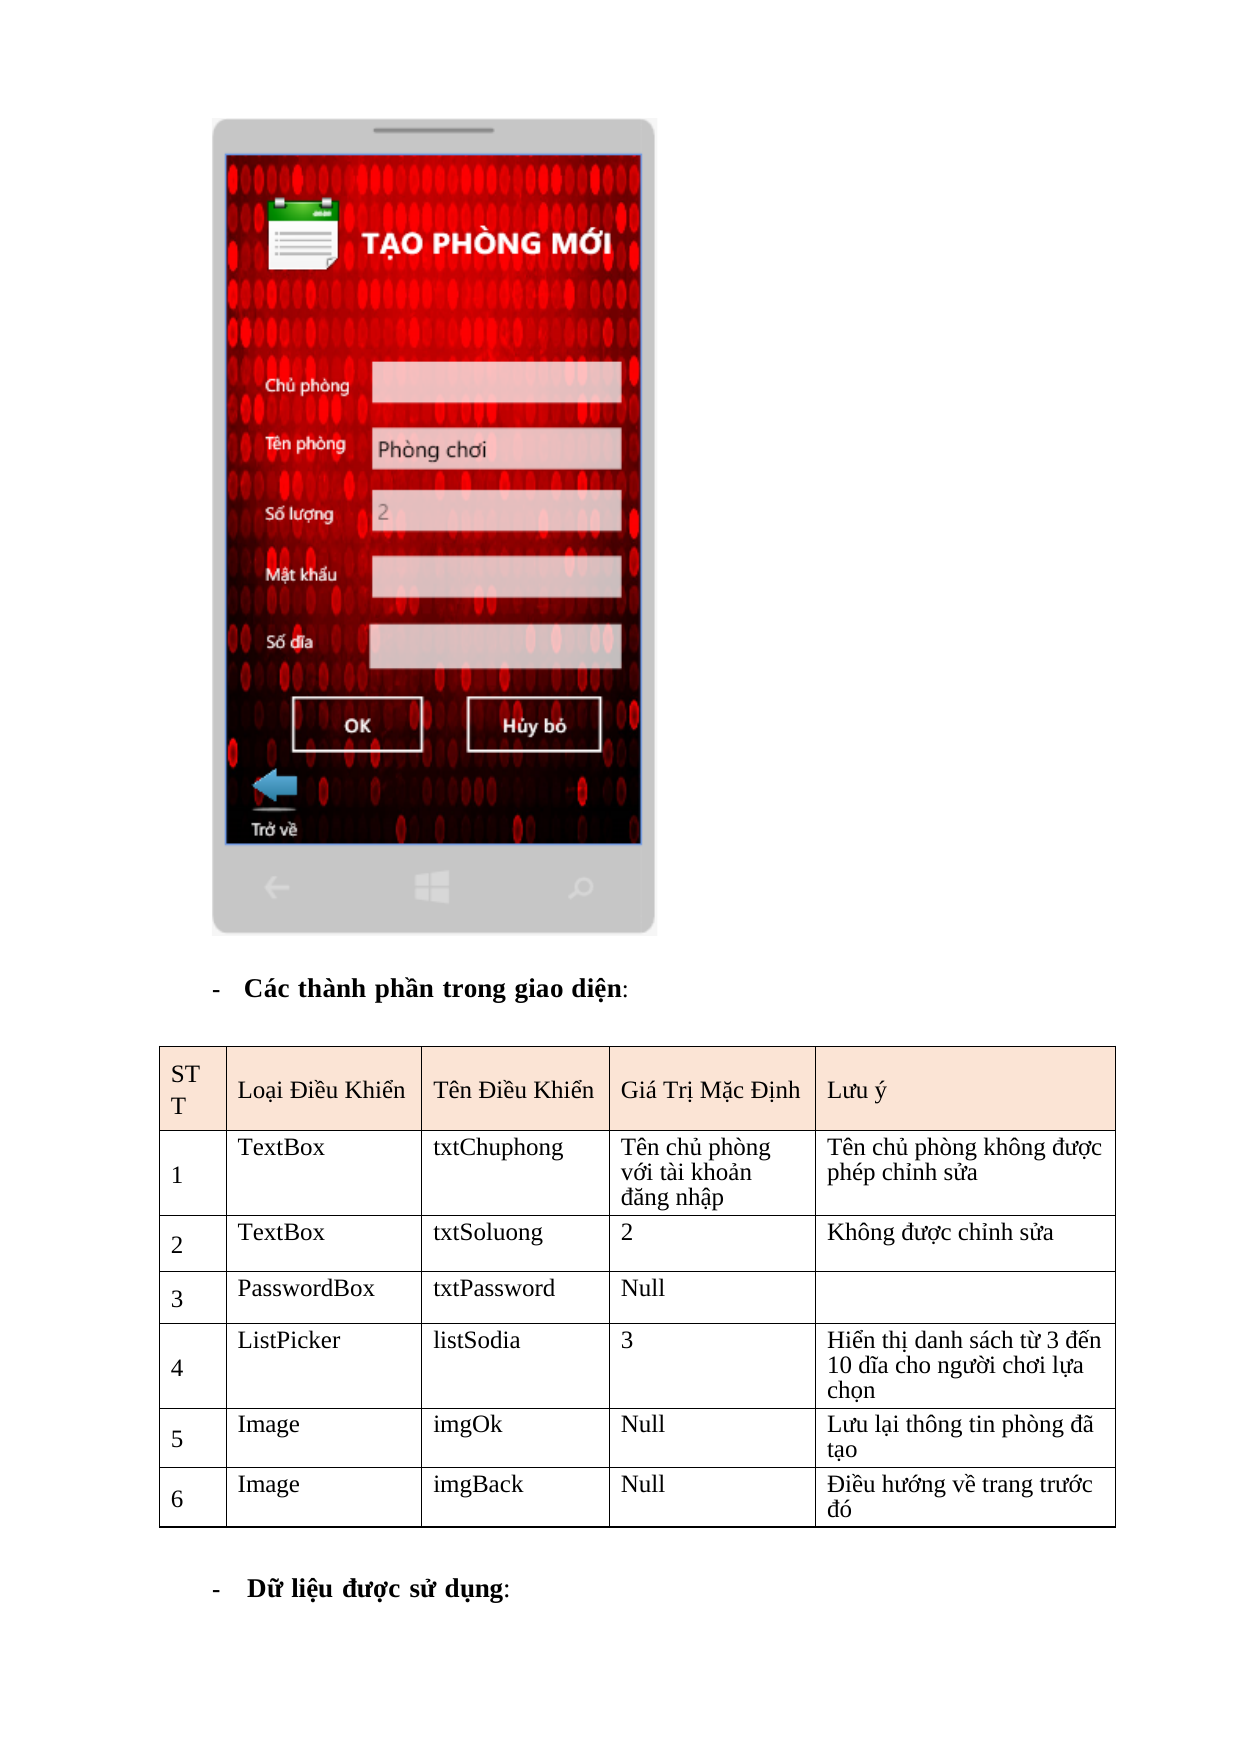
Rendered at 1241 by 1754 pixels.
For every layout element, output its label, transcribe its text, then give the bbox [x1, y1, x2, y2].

table_cell Tên chủ phòng không được phép chỉnh sửa [816, 1131, 1115, 1215]
table_cell Lưu lại thông tin phòng đã tạo [816, 1409, 1115, 1467]
table_cell txtSoluong [422, 1216, 609, 1271]
table_cell 6 [160, 1468, 226, 1526]
table_cell Null [610, 1272, 815, 1323]
picture [211, 118, 658, 936]
table_cell 1 [160, 1131, 226, 1215]
table_cell listSodia [422, 1324, 609, 1408]
table_cell TextBox [227, 1216, 421, 1271]
table_cell 4 [160, 1324, 226, 1408]
table_header Loại Điều Khiển [227, 1047, 421, 1130]
table_cell 3 [610, 1324, 815, 1408]
table_cell Không được chỉnh sửa [816, 1216, 1115, 1271]
table_cell Null [610, 1468, 815, 1526]
table_cell txtPassword [422, 1272, 609, 1323]
table_cell 2 [610, 1216, 815, 1271]
table_cell txtChuphong [422, 1131, 609, 1215]
table_cell 2 [160, 1216, 226, 1271]
table_cell Image [227, 1409, 421, 1467]
table_cell PasswordBox [227, 1272, 421, 1323]
table_cell imgBack [422, 1468, 609, 1526]
table_header Tên Điều Khiển [422, 1047, 609, 1130]
table_cell Null [610, 1409, 815, 1467]
table_cell 3 [160, 1272, 226, 1323]
text - Các thành phần trong giao diện: [141, 972, 1164, 1003]
text - Dữ liệu được sử dụng: [212, 1572, 1156, 1603]
table_header Lưu ý [816, 1047, 1115, 1130]
table_cell Tên chủ phòng với tài khoản đăng nhập [610, 1131, 815, 1215]
table_cell Image [227, 1468, 421, 1526]
table_cell 5 [160, 1409, 226, 1467]
table_cell imgOk [422, 1409, 609, 1467]
table_cell Hiển thị danh sách từ 3 đến 10 dĩa cho người chơi lựa chọn [816, 1324, 1115, 1408]
table_header STT [160, 1047, 226, 1130]
table_cell [816, 1272, 1115, 1323]
table_cell Điều hướng về trang trước đó [816, 1468, 1115, 1526]
table_cell TextBox [227, 1131, 421, 1215]
table_cell ListPicker [227, 1324, 421, 1408]
table_header Giá Trị Mặc Định [610, 1047, 815, 1130]
